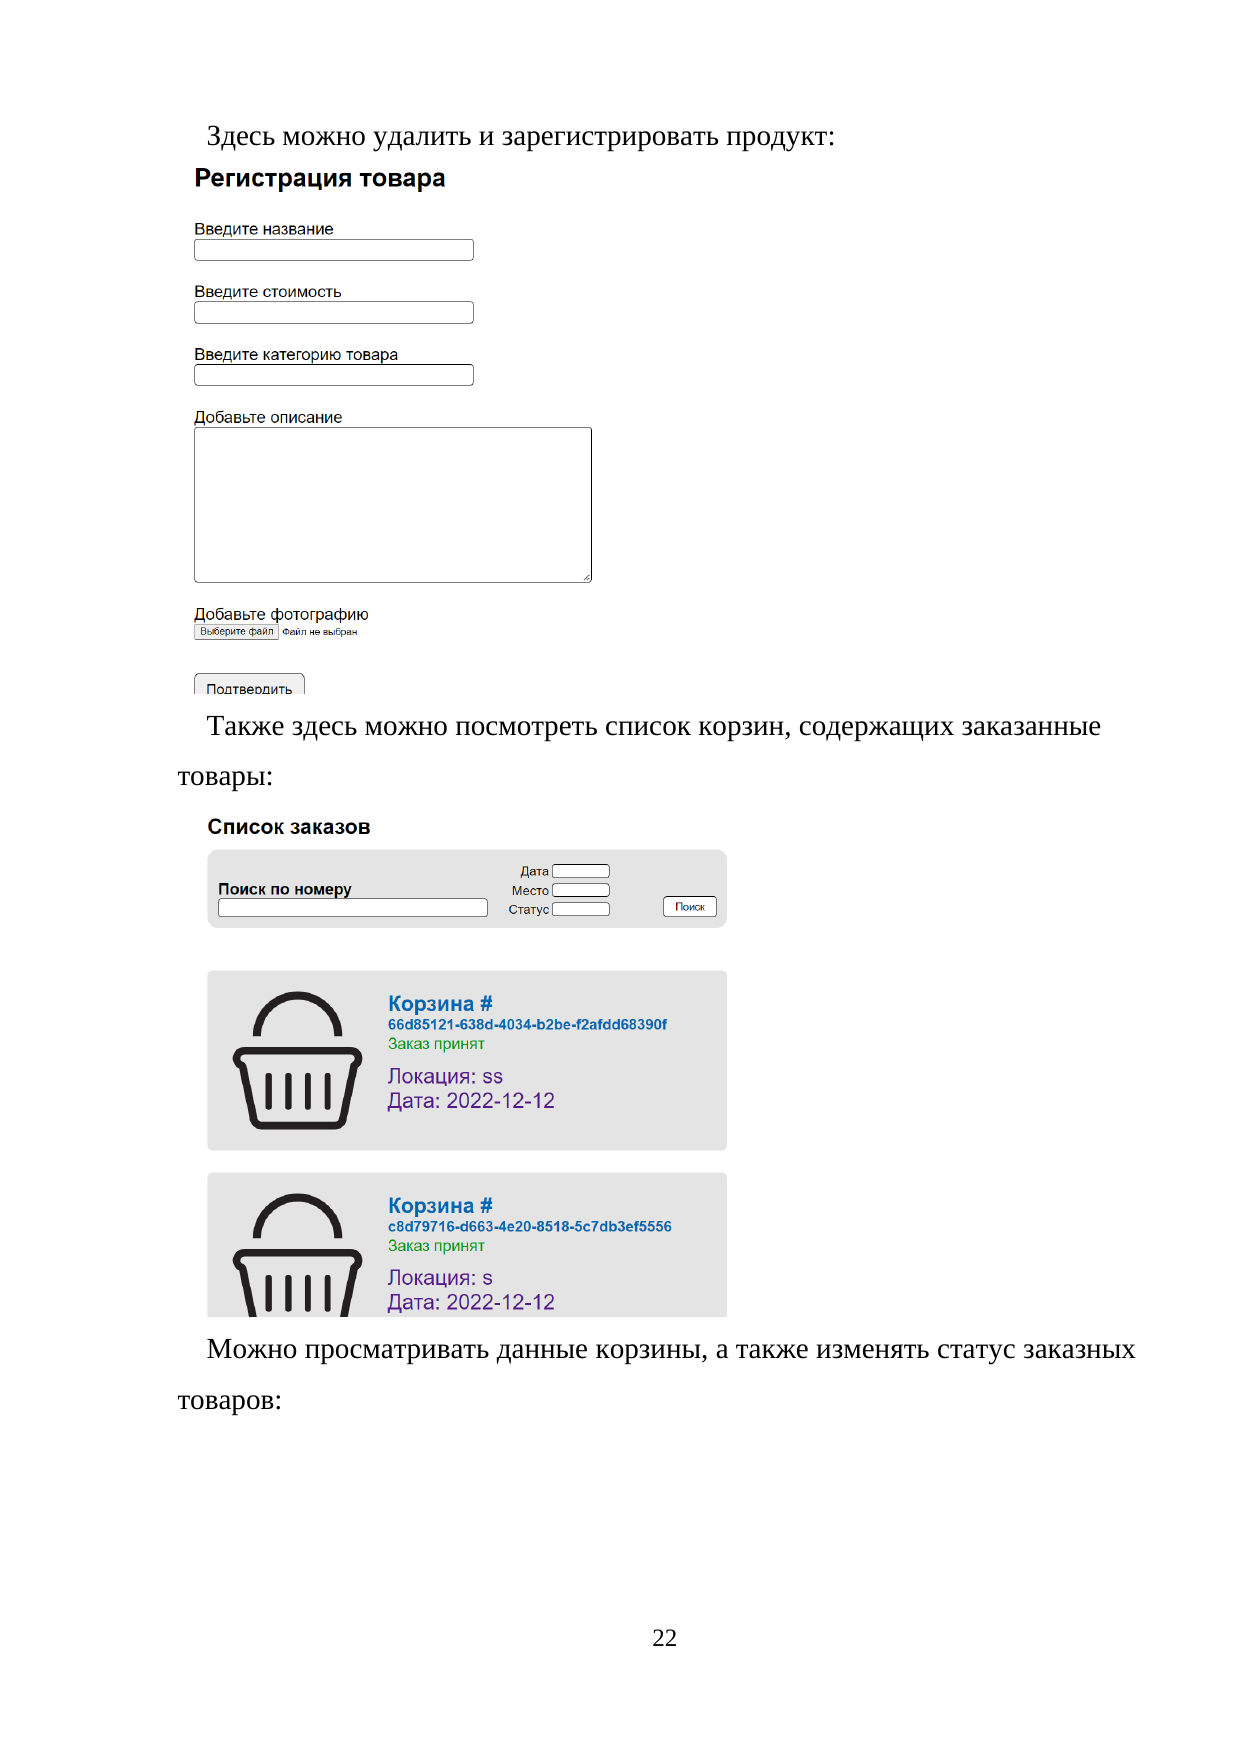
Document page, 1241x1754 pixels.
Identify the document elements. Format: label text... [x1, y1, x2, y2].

text Здесь можно удалить и зарегистрировать продукт: [177, 118, 1152, 152]
text Можно просматривать данные корзины, а также изменять статус заказных товаров: [177, 1331, 1152, 1415]
picture [177, 808, 1152, 1317]
picture [177, 168, 1152, 694]
text Также здесь можно посмотреть список корзин, содержащих заказанные товары: [177, 708, 1152, 792]
